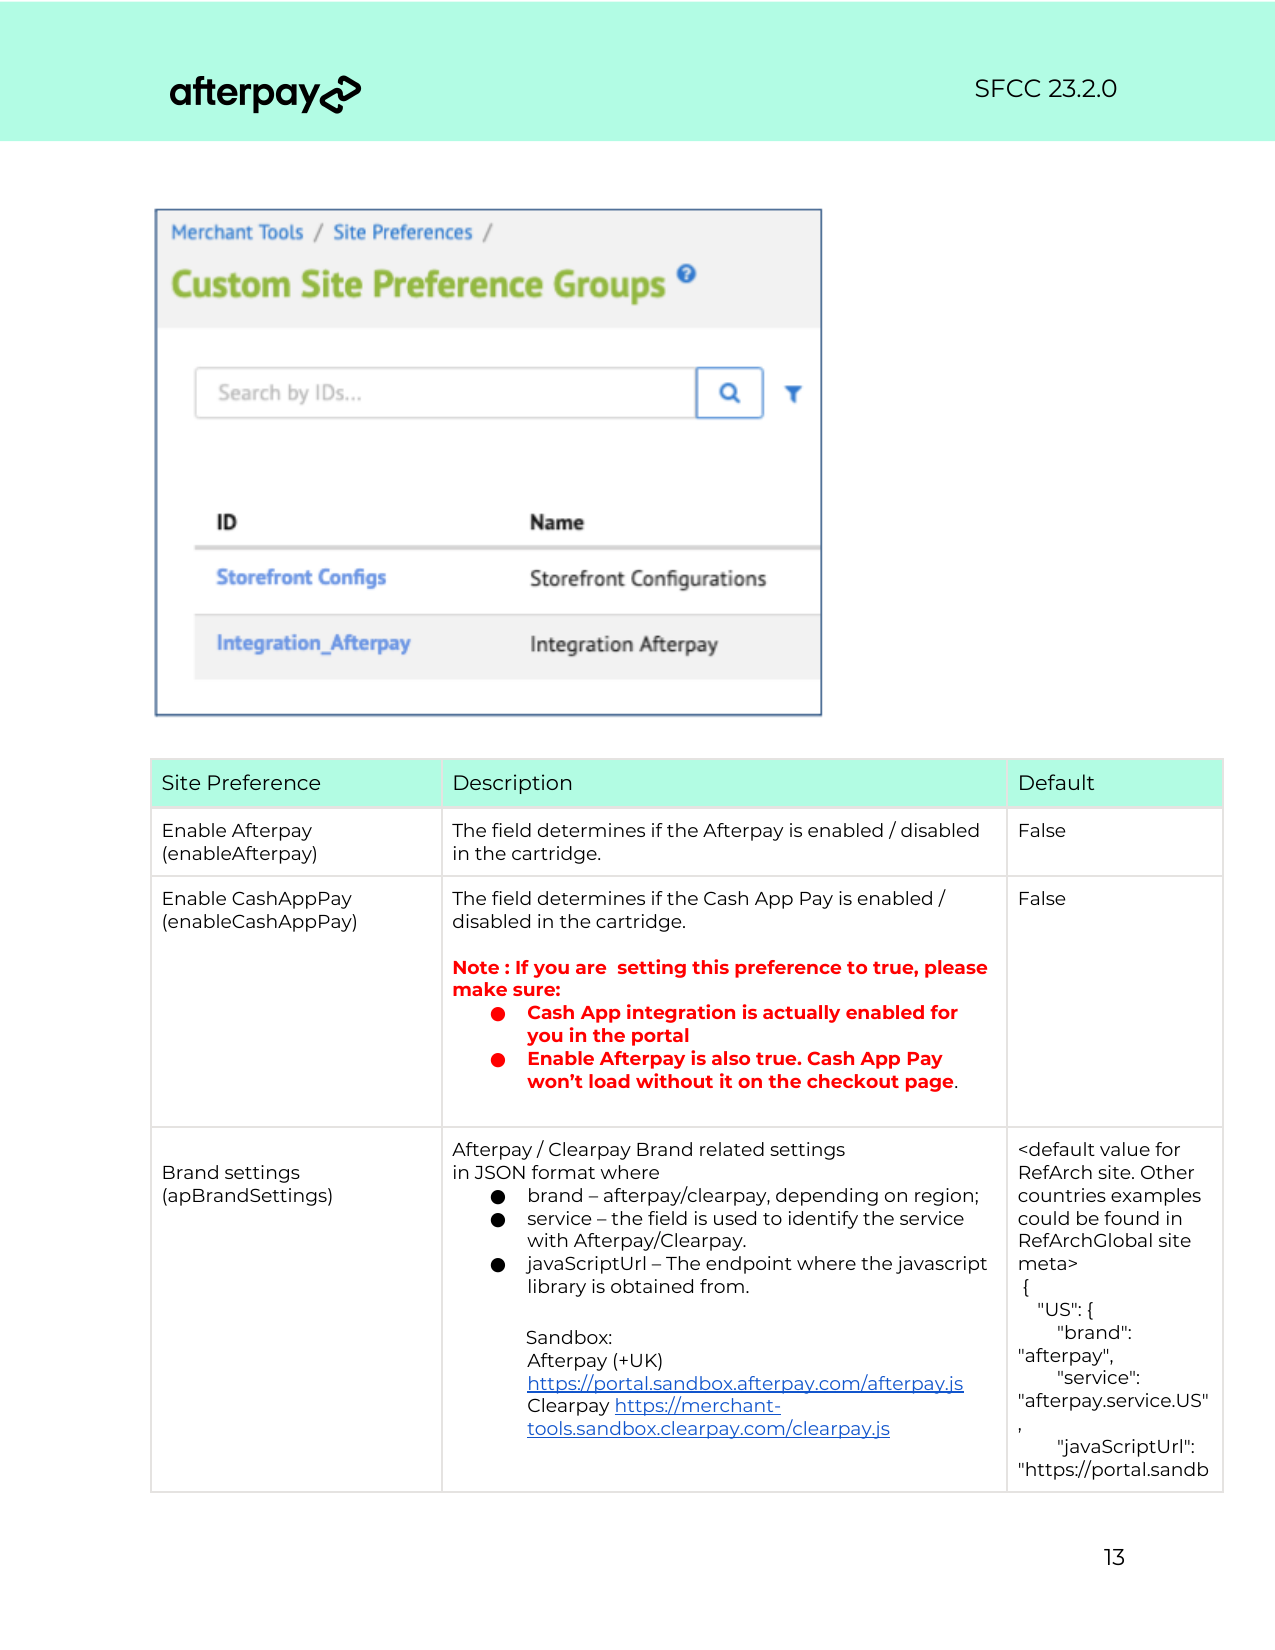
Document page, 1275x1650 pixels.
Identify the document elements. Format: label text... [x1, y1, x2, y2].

picture [134, 47, 397, 142]
table_cell The field determines if the Cash App Pay is enabled / disabled in the cartridge. Note : If you are setting this preference to true, please make sure: Cash App integration is actually enabled for you in the portal Enable Afterpay is also true. Cash App Pay won’t load without it on the checkout page. [443, 877, 1006, 1126]
table_header Description [443, 760, 1006, 806]
table_cell The field determines if the Afterpay is enabled / disabled in the cartridge. [443, 809, 1006, 875]
picture [150, 206, 827, 722]
table_cell False [1008, 809, 1222, 875]
table_cell Enable CashAppPay (enableCashAppPay) [152, 877, 441, 1126]
table_cell Brand settings (apBrandSettings) [152, 1128, 441, 1491]
table_header Default [1008, 760, 1222, 806]
table_header Site Preference [152, 760, 441, 806]
table_cell False [1008, 877, 1222, 1126]
table_cell Enable Afterpay (enableAfterpay) [152, 809, 441, 875]
